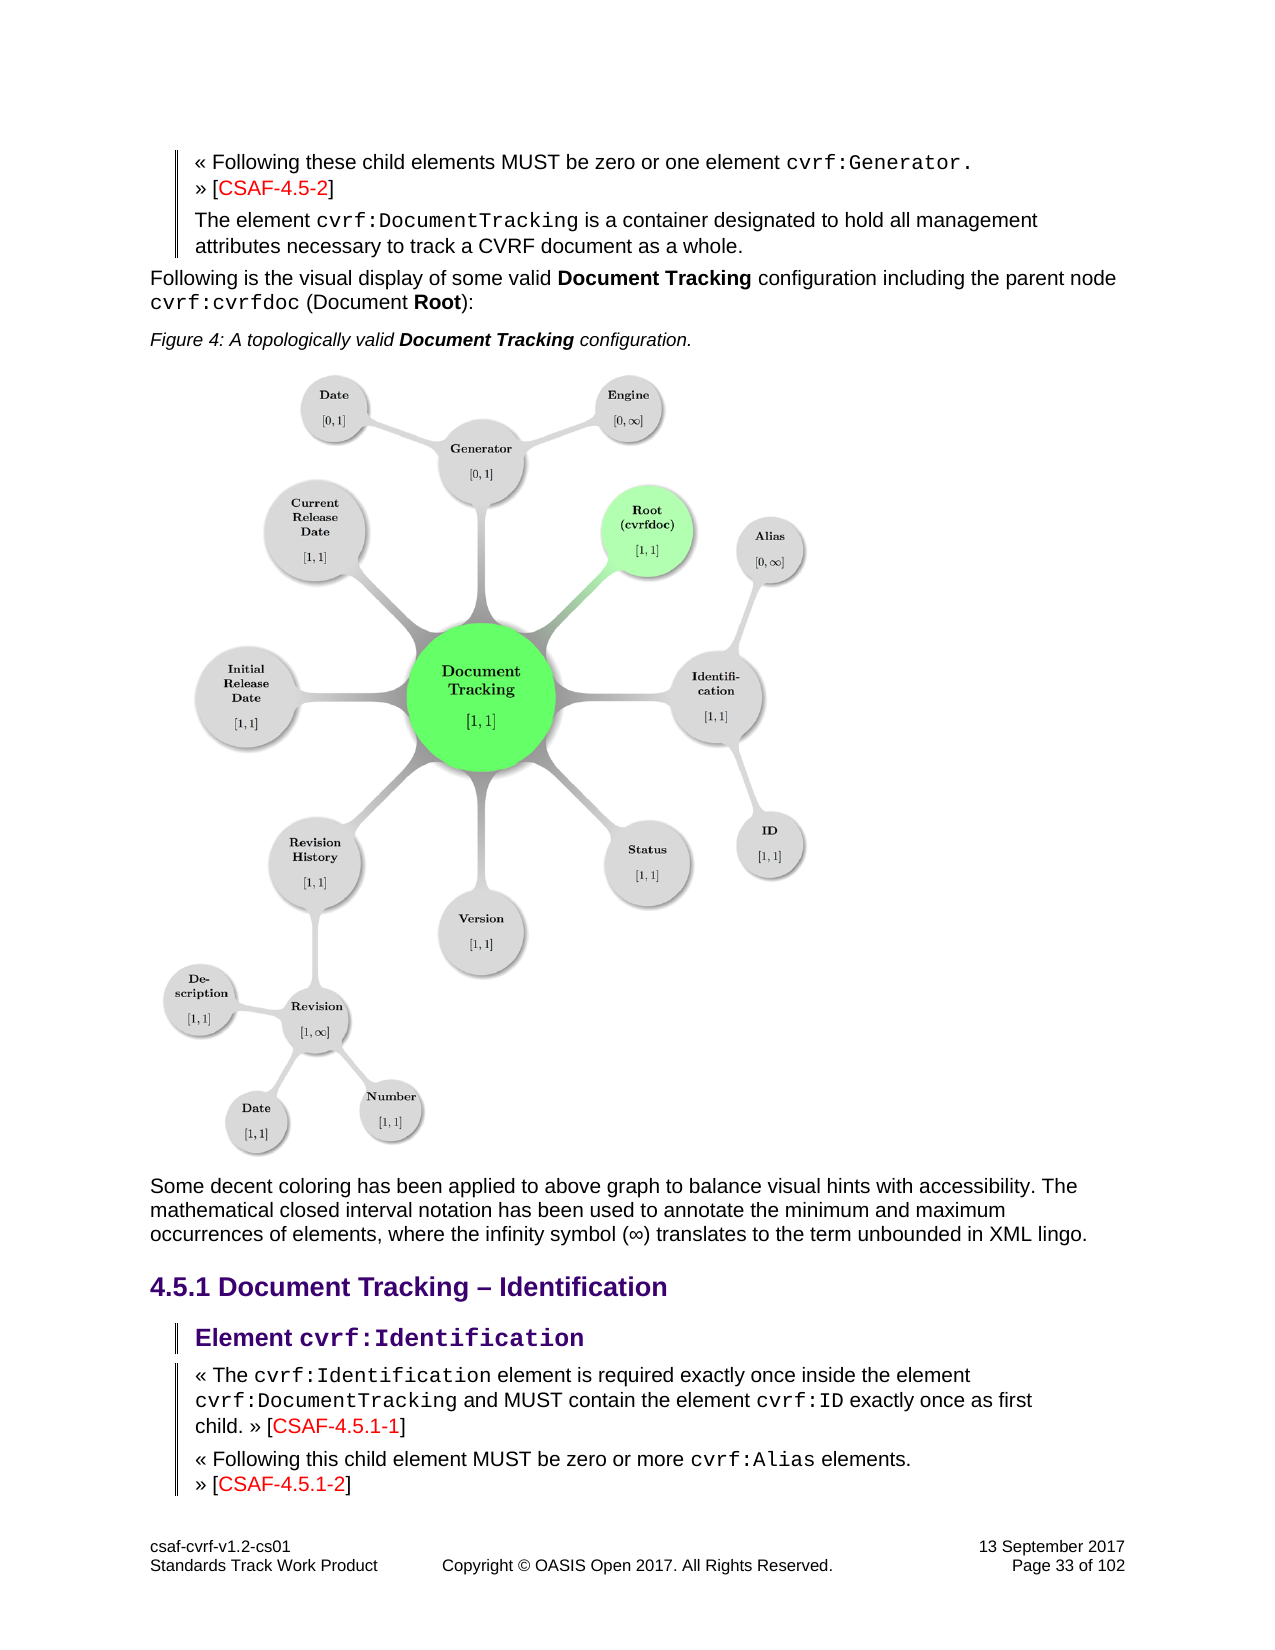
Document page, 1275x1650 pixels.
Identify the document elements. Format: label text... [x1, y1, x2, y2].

picture [150, 362, 816, 1166]
subtitle Document Tracking – Identification [150, 1271, 1125, 1302]
text Following is the visual display of some valid Document Tracking configuration including the parent node cvrf:cvrfdoc (Document Root): [150, 266, 1125, 316]
text « The cvrf:Identification element is required exactly once inside the element cvrf:DocumentTracking and MUST contain the element cvrf:ID exactly once as first child. » [CSAF-4.5.1-1] [175, 1362, 1080, 1438]
text « Following this child element MUST be zero or more cvrf:Alias elements. » [CSAF-4.5.1-2] [178, 1446, 1080, 1496]
text Some decent coloring has been applied to above graph to balance visual hints with accessibility. The mathematical closed interval notation has been used to annotate the minimum and maximum occurrences of elements, where the infinity symbol (∞) translates to the term unbounded in XML lingo. [150, 1174, 1125, 1246]
text The element cvrf:DocumentTracking is a container designated to hold all management attributes necessary to track a CVRF document as a whole. [178, 208, 1080, 258]
text « Following these child elements MUST be zero or one element cvrf:Generator. » [CSAF-4.5-2] [178, 150, 1080, 200]
subtitle Element cvrf:Identification [178, 1323, 1125, 1354]
